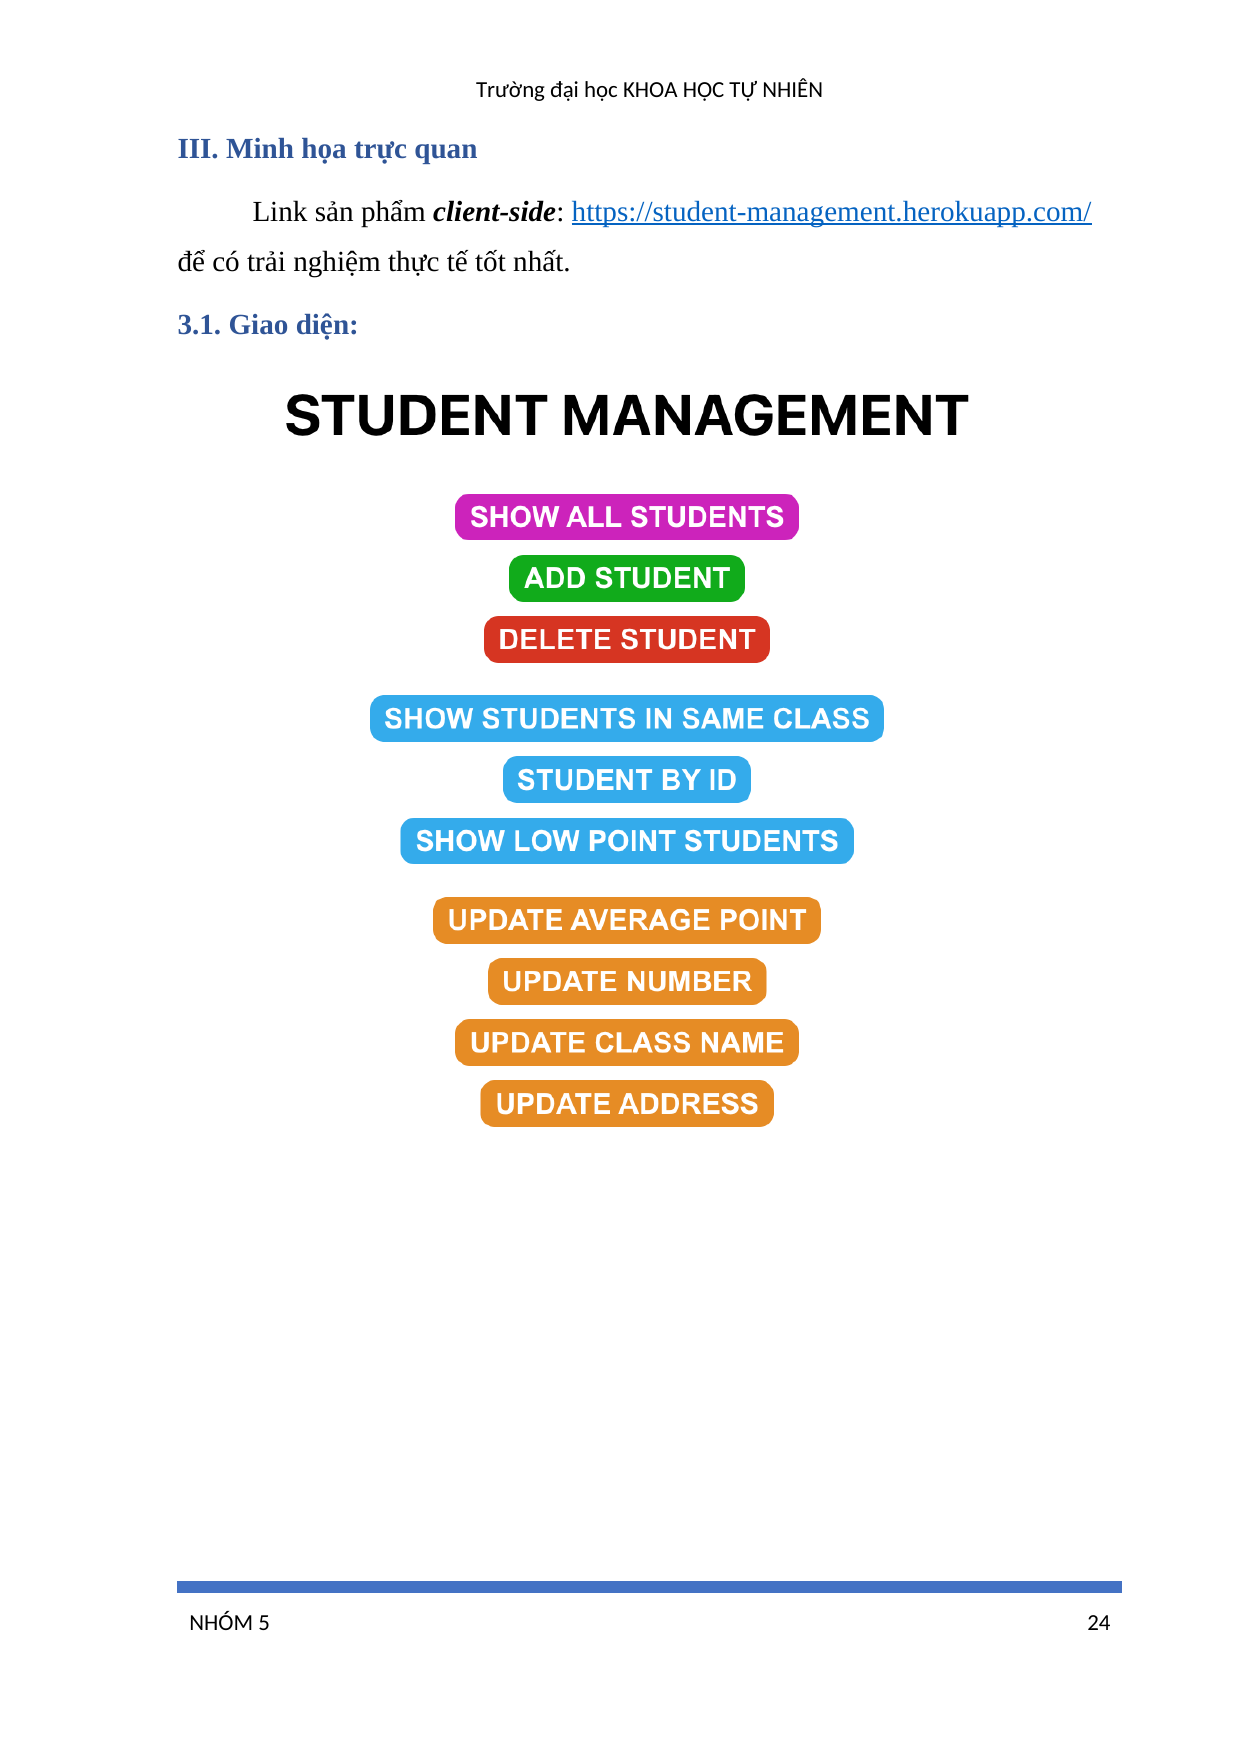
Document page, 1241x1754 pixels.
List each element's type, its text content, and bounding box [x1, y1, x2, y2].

subtitle III. Minh họa trực quan [177, 131, 1122, 164]
picture [177, 369, 1123, 1197]
subtitle 3.1. Giao diện: [177, 307, 1122, 341]
text Link sản phẩm client-side: https://student-management.herokuapp.com/ để có trải nghiệm thực tế tốt nhất. [177, 194, 1122, 278]
